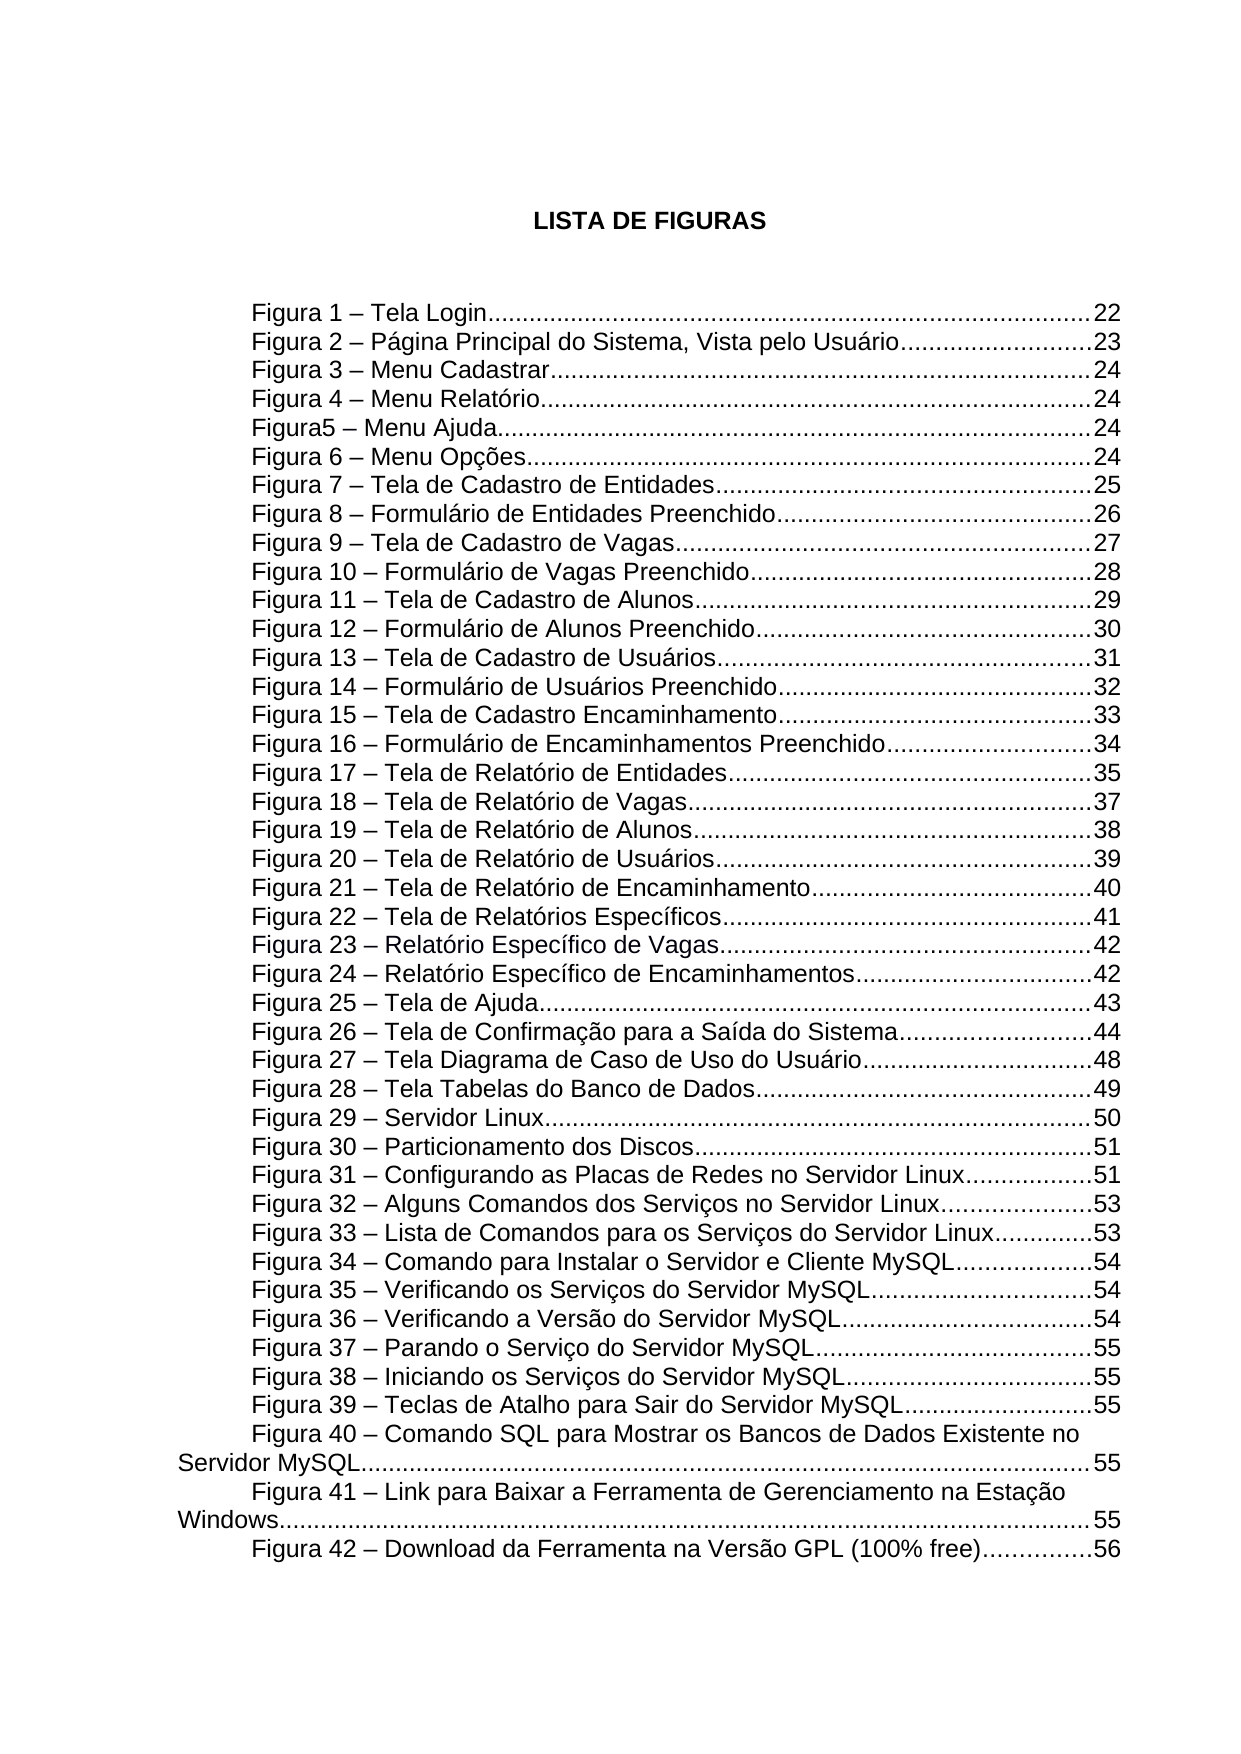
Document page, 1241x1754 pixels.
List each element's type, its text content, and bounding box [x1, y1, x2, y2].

text Figura 26 – Tela de Confirmação para a Saída do Sistema 44 [177, 1017, 1122, 1046]
text Figura 38 – Iniciando os Serviços do Servidor MySQL 55 [177, 1362, 1122, 1391]
text Figura 2 – Página Principal do Sistema, Vista pelo Usuário 23 [177, 327, 1122, 356]
text Figura 12 – Formulário de Alunos Preenchido 30 [177, 614, 1122, 643]
text Figura 40 – Comando SQL para Mostrar os Bancos de Dados Existente no Servidor MySQL 55 [177, 1419, 1122, 1477]
text Figura 37 – Parando o Serviço do Servidor MySQL 55 [177, 1333, 1122, 1362]
text Figura 32 – Alguns Comandos dos Serviços no Servidor Linux 53 [177, 1189, 1122, 1218]
text Figura 22 – Tela de Relatórios Específicos 41 [177, 902, 1122, 931]
text Figura 17 – Tela de Relatório de Entidades 35 [177, 758, 1122, 787]
text Figura 20 – Tela de Relatório de Usuários 39 [177, 844, 1122, 873]
text Figura 7 – Tela de Cadastro de Entidades 25 [177, 471, 1122, 499]
text Figura 3 – Menu Cadastrar 24 [177, 356, 1122, 384]
text Figura 31 – Configurando as Placas de Redes no Servidor Linux 51 [177, 1161, 1122, 1189]
text Figura 11 – Tela de Cadastro de Alunos 29 [177, 586, 1122, 614]
text Figura 18 – Tela de Relatório de Vagas 37 [177, 787, 1122, 816]
text Figura 13 – Tela de Cadastro de Usuários 31 [177, 643, 1122, 672]
text Figura 10 – Formulário de Vagas Preenchido 28 [177, 557, 1122, 586]
text Figura 21 – Tela de Relatório de Encaminhamento 40 [177, 873, 1122, 902]
text Figura 8 – Formulário de Entidades Preenchido 26 [177, 499, 1122, 528]
text Figura 14 – Formulário de Usuários Preenchido 32 [177, 672, 1122, 701]
text Figura 1 – Tela Login 22 [177, 298, 1122, 327]
text Figura 6 – Menu Opções 24 [177, 442, 1122, 471]
text Figura 27 – Tela Diagrama de Caso de Uso do Usuário 48 [177, 1046, 1122, 1074]
text Figura 42 – Download da Ferramenta na Versão GPL (100% free) 56 [177, 1534, 1122, 1563]
text Figura 23 – Relatório Específico de Vagas 42 [177, 931, 1122, 959]
text Figura 34 – Comando para Instalar o Servidor e Cliente MySQL 54 [177, 1247, 1122, 1276]
text Figura 35 – Verificando os Serviços do Servidor MySQL 54 [177, 1276, 1122, 1304]
text LISTA DE FIGURAS [177, 206, 1122, 235]
text Figura 41 – Link para Baixar a Ferramenta de Gerenciamento na Estação Windows 55 [177, 1477, 1122, 1534]
text Figura 33 – Lista de Comandos para os Serviços do Servidor Linux 53 [177, 1218, 1122, 1247]
text Figura 4 – Menu Relatório 24 [177, 384, 1122, 413]
text Figura 39 – Teclas de Atalho para Sair do Servidor MySQL 55 [177, 1391, 1122, 1419]
text Figura 19 – Tela de Relatório de Alunos 38 [177, 816, 1122, 844]
text Figura 9 – Tela de Cadastro de Vagas 27 [177, 528, 1122, 557]
text Figura 24 – Relatório Específico de Encaminhamentos 42 [177, 959, 1122, 988]
text Figura5 – Menu Ajuda 24 [177, 413, 1122, 442]
text Figura 30 – Particionamento dos Discos 51 [177, 1132, 1122, 1161]
text Figura 29 – Servidor Linux 50 [177, 1103, 1122, 1132]
text Figura 16 – Formulário de Encaminhamentos Preenchido 34 [177, 729, 1122, 758]
text Figura 25 – Tela de Ajuda 43 [177, 988, 1122, 1017]
text Figura 15 – Tela de Cadastro Encaminhamento 33 [177, 701, 1122, 729]
text Figura 28 – Tela Tabelas do Banco de Dados 49 [177, 1074, 1122, 1103]
text Figura 36 – Verificando a Versão do Servidor MySQL 54 [177, 1304, 1122, 1333]
